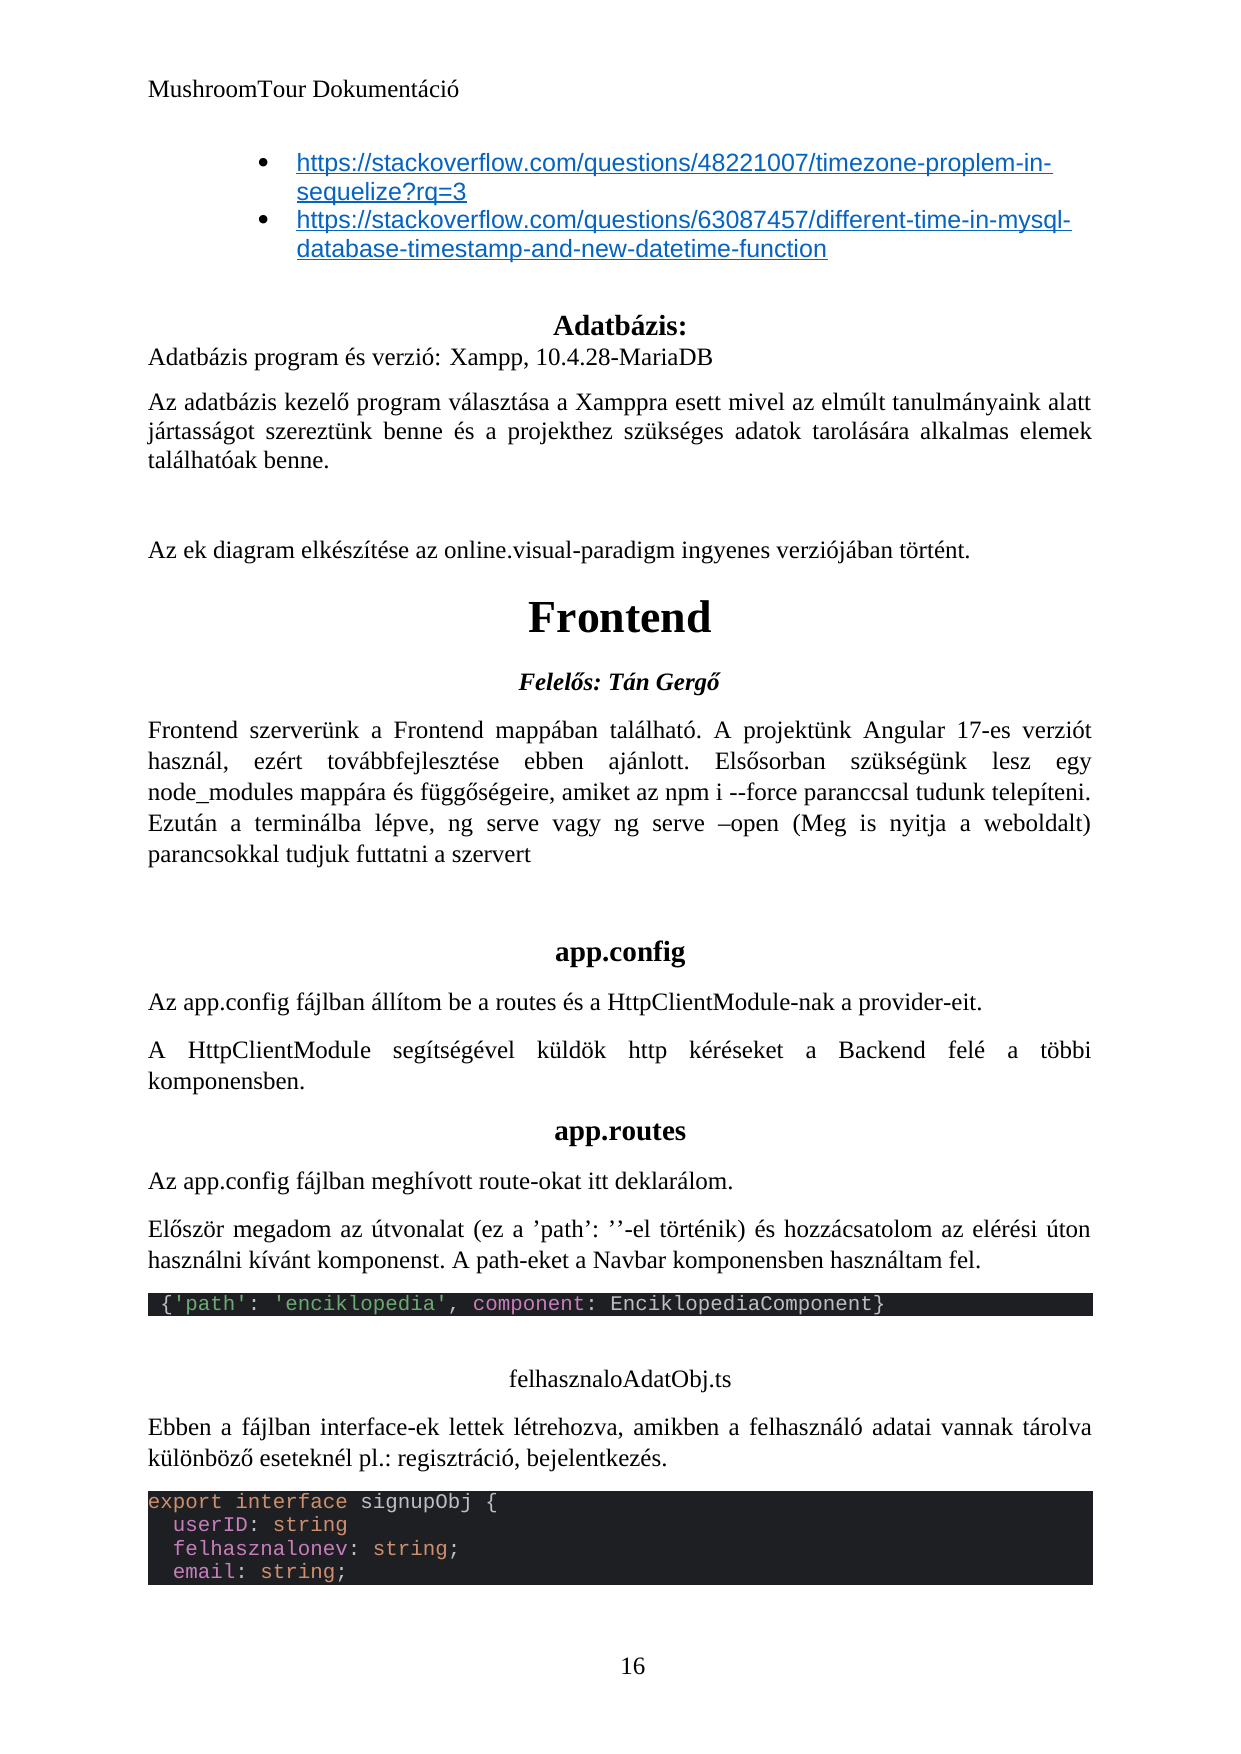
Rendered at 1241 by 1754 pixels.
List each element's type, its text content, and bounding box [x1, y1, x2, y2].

list https://stackoverflow.com/questions/48221007/timezone-proplem-in-sequelize?rq=3 [259, 148, 1093, 205]
text felhasznaloAdatObj.ts [148, 1364, 1093, 1393]
text A HttpClientModule segítségével küldök http kéréseket a Backend felé a többi komponensben. [148, 1035, 1093, 1094]
text Ebben a fájlban interface-ek lettek létrehozva, amikben a felhasználó adatai vannak tárolva különböző eseteknél pl.: regisztráció, bejelentkezés. [148, 1412, 1093, 1472]
subtitle Frontend [148, 589, 1093, 642]
text Az app.config fájlban állítom be a routes és a HttpClientModule-nak a provider-eit. [148, 987, 1093, 1016]
text {'path': 'enciklopedia', component: EnciklopediaComponent} [148, 1293, 1093, 1316]
text Adatbázis program és verzió: Xampp, 10.4.28-MariaDB [148, 342, 1093, 371]
text Az app.config fájlban meghívott route-okat itt deklarálom. [148, 1166, 1093, 1195]
text Az ek diagram elkészítése az online.visual-paradigm ingyenes verziójában történt. [148, 536, 1093, 564]
text app.routes [148, 1113, 1093, 1147]
text Frontend szerverünk a Frontend mappában található. A projektünk Angular 17-es verziót használ, ezért továbbfejlesztése ebben ajánlott. Elsősorban szükségünk lesz egy node_modules mappára és függőségeire, amiket az npm i --force paranccsal tudunk telepíteni. Ezután a terminálba lépve, ng serve vagy ng serve –open (Meg is nyitja a weboldalt) parancsokkal tudjuk futtatni a szervert [148, 715, 1093, 868]
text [148, 1491, 1093, 1585]
text Először megadom az útvonalat (ez a ’path’: ’’-el történik) és hozzácsatolom az elérési úton használni kívánt komponenst. A path-eket a Navbar komponensben használtam fel. [148, 1214, 1093, 1274]
text Az adatbázis kezelő program választása a Xamppra esett mivel az elmúlt tanulmányaink alatt jártasságot szereztünk benne és a projekthez szükséges adatok tarolására alkalmas elemek találhatóak benne. [148, 387, 1093, 473]
text app.config [148, 934, 1093, 968]
list https://stackoverflow.com/questions/63087457/different-time-in-mysql-database-timestamp-and-new-datetime-function [259, 205, 1093, 263]
subtitle Adatbázis: [148, 308, 1093, 342]
text Felelős: Tán Gergő [148, 667, 1093, 696]
